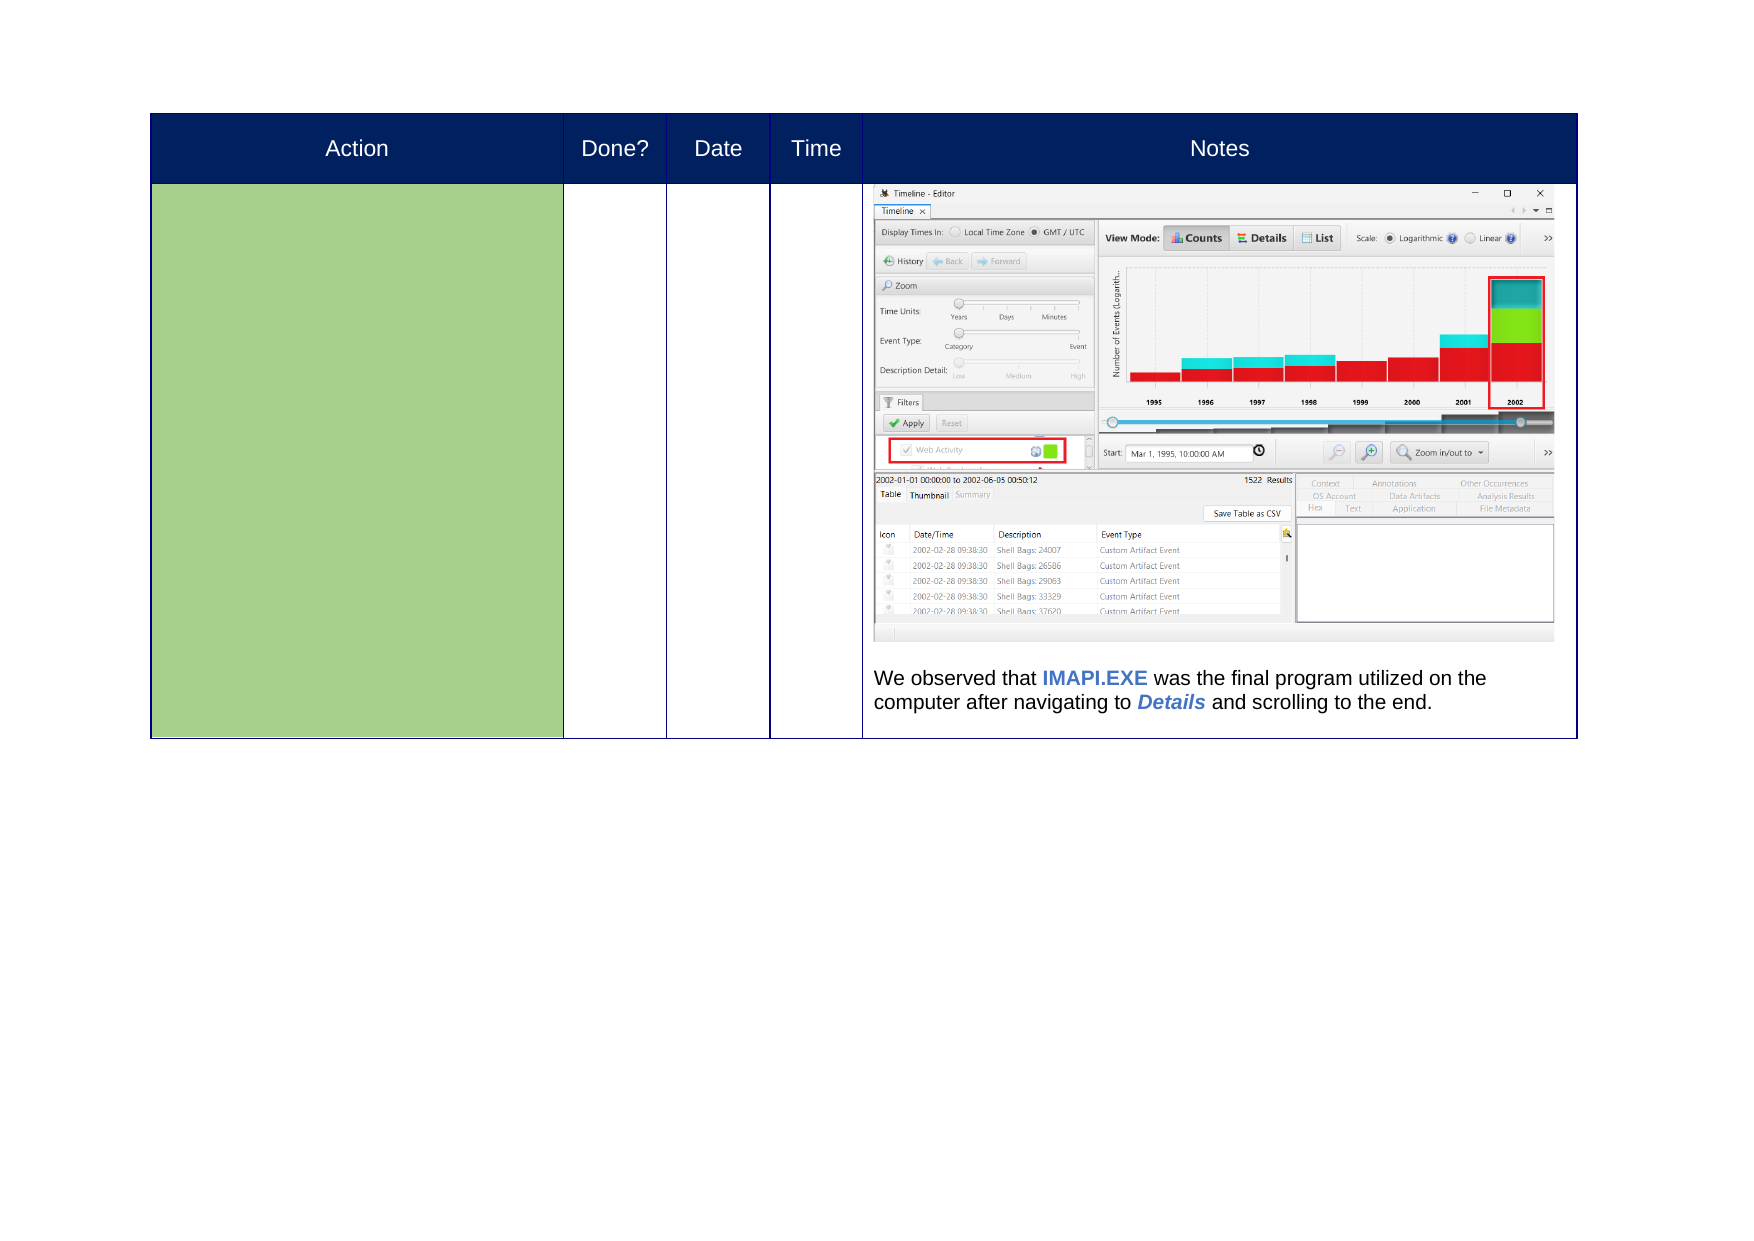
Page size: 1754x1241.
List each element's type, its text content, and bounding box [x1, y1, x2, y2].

table_cell [667, 184, 769, 737]
table_header Done? [564, 114, 666, 183]
table_header Notes [863, 114, 1576, 183]
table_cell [863, 184, 1576, 737]
table_cell [771, 184, 862, 737]
table_header Date [667, 114, 769, 183]
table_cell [152, 184, 563, 737]
picture [873, 184, 1555, 642]
table_header Action [152, 114, 563, 183]
table_cell [564, 184, 666, 737]
table_header Time [771, 114, 862, 183]
